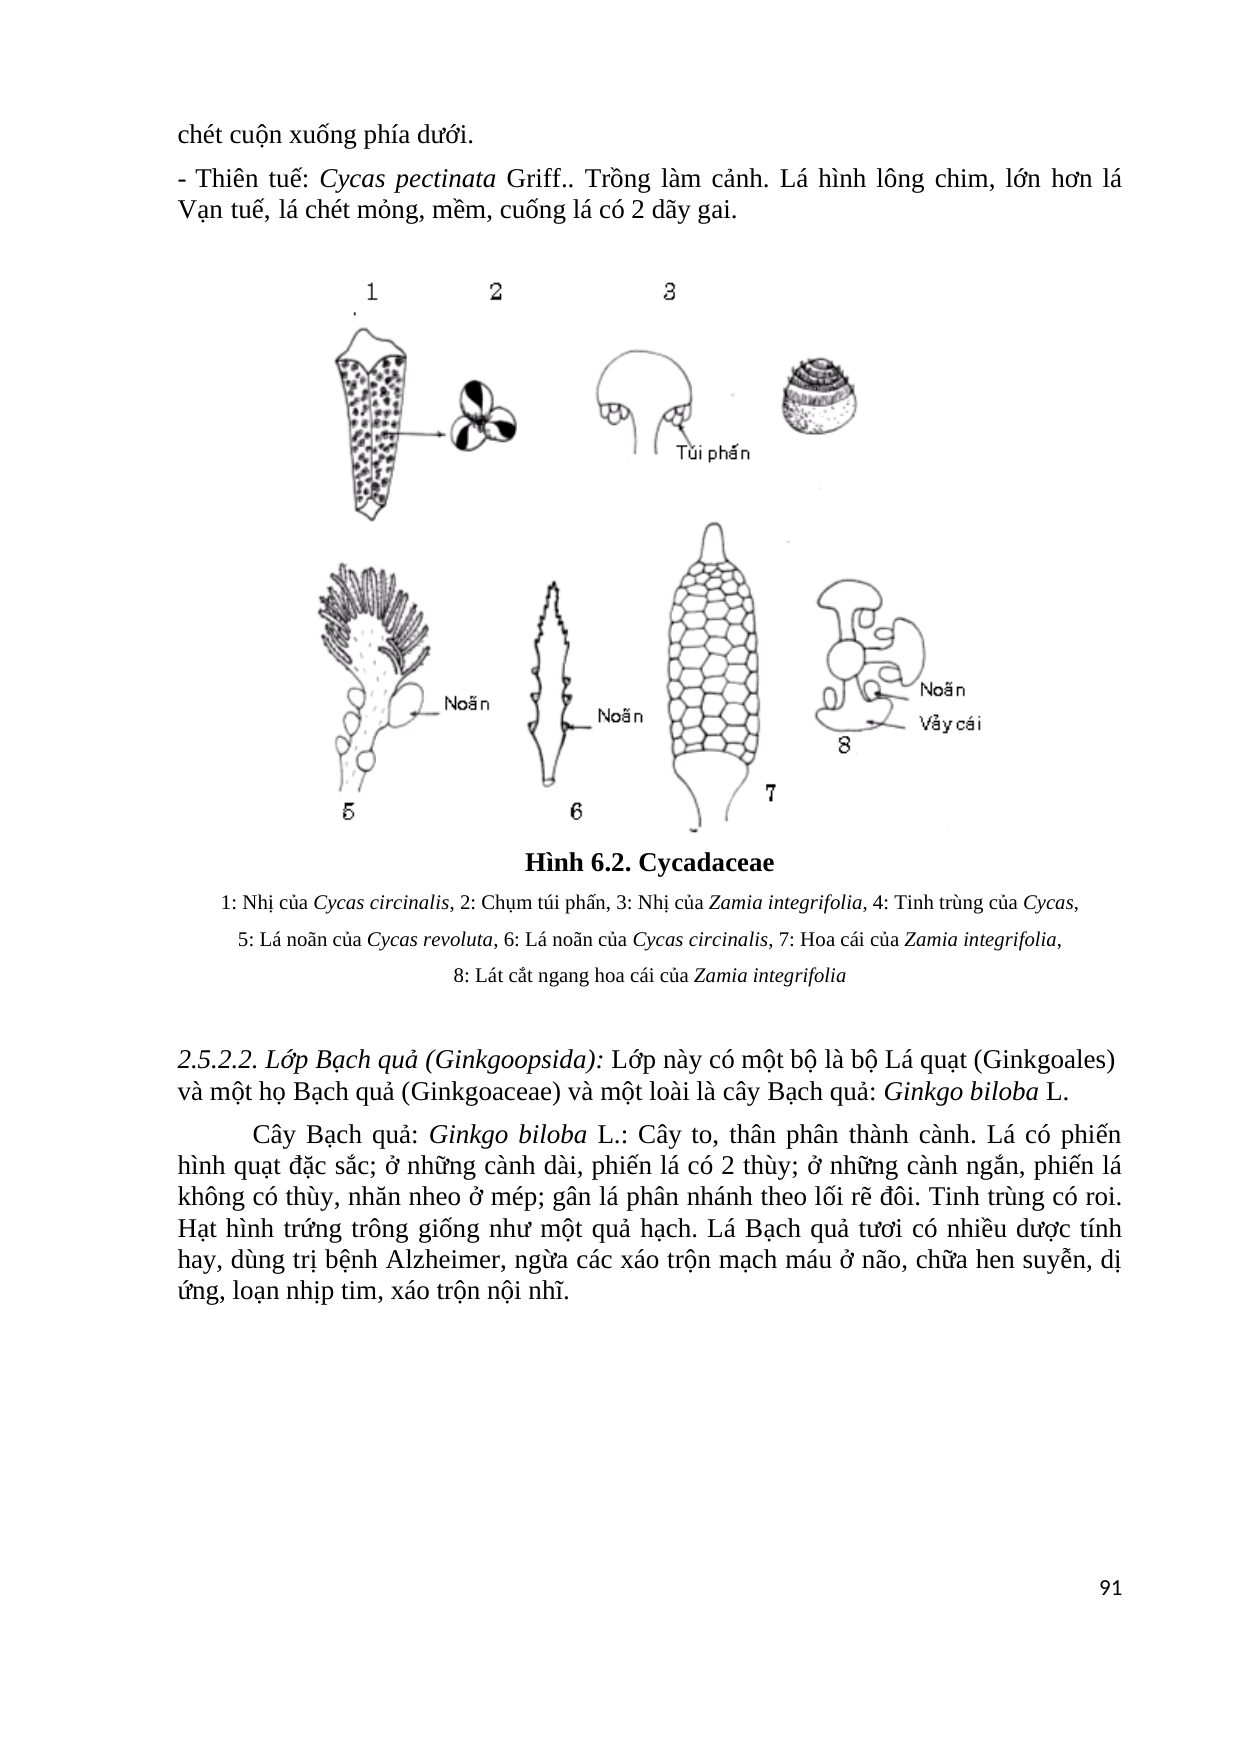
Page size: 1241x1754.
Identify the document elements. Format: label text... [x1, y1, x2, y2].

text 5: Lá noãn của Cycas revoluta, 6: Lá noãn của Cycas circinalis, 7: Hoa cái của Zamia integrifolia, [177, 927, 1122, 951]
text 8: Lát cắt ngang hoa cái của Zamia integrifolia [177, 963, 1122, 987]
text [177, 118, 1122, 149]
text 1: Nhị của Cycas circinalis, 2: Chụm túi phấn, 3: Nhị của Zamia integrifolia, 4: Tinh trùng của Cycas, [177, 890, 1122, 914]
text Hình 6.2. Cycadaceae [177, 846, 1122, 878]
picture [314, 280, 985, 834]
text - Thiên tuế: Cycas pectinata Griff.. Trồng làm cảnh. Lá hình lông chim, lớn hơn lá Vạn tuế, lá chét mỏng, mềm, cuống lá có 2 dãy gai. [177, 162, 1122, 224]
text 2.5.2.2. Lớp Bạch quả (Ginkgoopsida): Lớp này có một bộ là bộ Lá quạt (Ginkgoales) và một họ Bạch quả (Ginkgoaceae) và một loài là cây Bạch quả: Ginkgo biloba L. [177, 1043, 1122, 1106]
text Cây Bạch quả: Ginkgo biloba L.: Cây to, thân phân thành cành. Lá có phiến hình quạt đặc sắc; ở những cành dài, phiến lá có 2 thùy; ở những cành ngắn, phiến lá không có thùy, nhăn nheo ở mép; gân lá phân nhánh theo lối rẽ đôi. Tinh trùng có roi. Hạt hình trứng trông giống như một quả hạch. Lá Bạch quả tươi có nhiều dược tính hay, dùng trị bệnh Alzheimer, ngừa các xáo trộn mạch máu ở não, chữa hen suyễn, dị ứng, loạn nhịp tim, xáo trộn nội nhĩ. [177, 1118, 1122, 1305]
